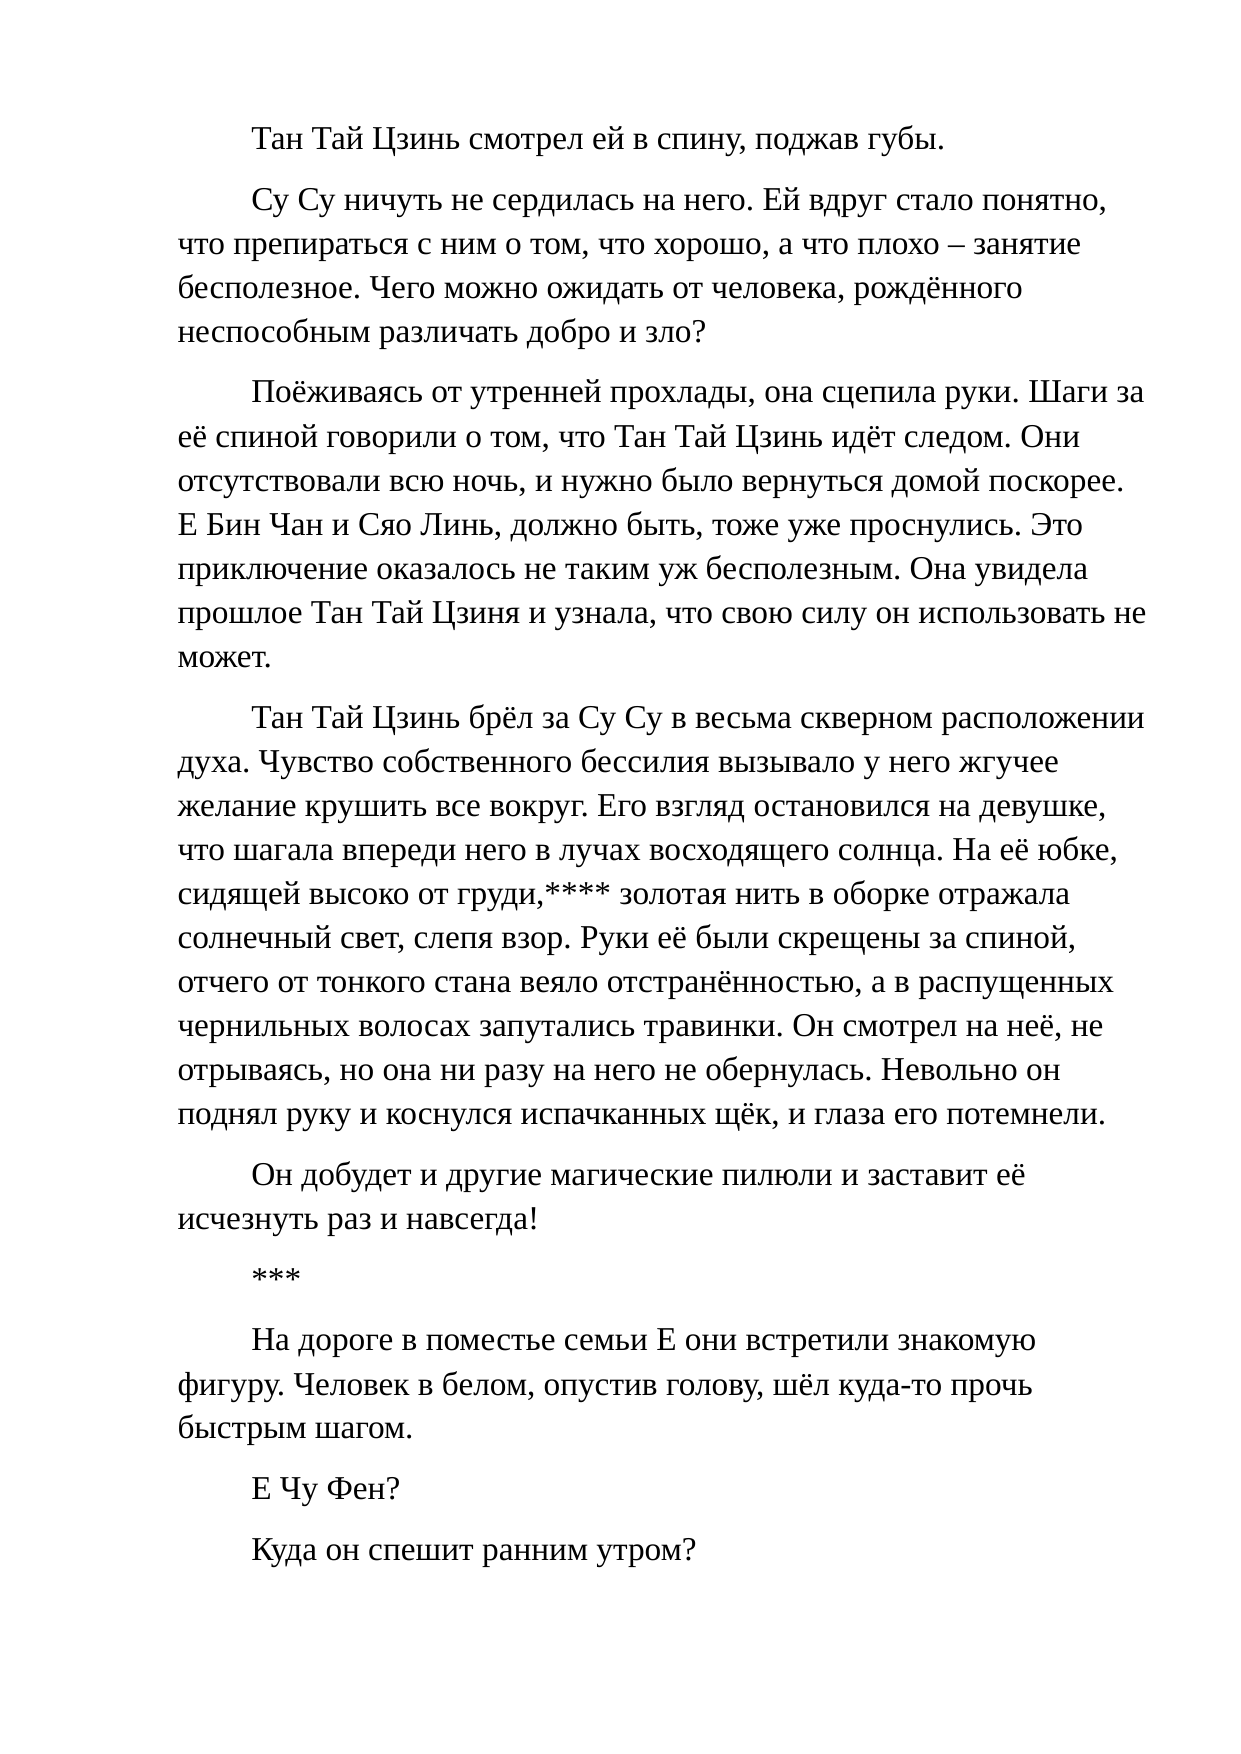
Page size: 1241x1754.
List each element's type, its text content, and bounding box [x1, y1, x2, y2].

text Куда он спешит ранним утром? [177, 1529, 1152, 1568]
text Он добудет и другие магические пилюли и заставит её исчезнуть раз и навсегда! [177, 1154, 1152, 1237]
text *** [177, 1259, 1152, 1297]
text Тан Тай Цзинь смотрел ей в спину, поджав губы. [177, 118, 1152, 156]
text Е Чу Фен? [177, 1468, 1152, 1507]
text Поёживаясь от утренней прохлады, она сцепила руки. Шаги за её спиной говорили о том, что Тан Тай Цзинь идёт следом. Они отсутствовали всю ночь, и нужно было вернуться домой поскорее. Е Бин Чан и Сяо Линь, должно быть, тоже уже проснулись. Это приключение оказалось не таким уж бесполезным. Она увидела прошлое Тан Тай Цзиня и узнала, что свою силу он использовать не может. [177, 372, 1152, 674]
text На дороге в поместье семьи Е они встретили знакомую фигуру. Человек в белом, опустив голову, шёл куда-то прочь быстрым шагом. [177, 1320, 1152, 1446]
text Тан Тай Цзинь брёл за Су Су в весьма скверном расположении духа. Чувство собственного бессилия вызывало у него жгучее желание крушить все вокруг. Его взгляд остановился на девушке, что шагала впереди него в лучах восходящего солнца. На её юбке, сидящей высоко от груди,**** золотая нить в оборке отражала солнечный свет, слепя взор. Руки её были скрещены за спиной, отчего от тонкого стана веяло отстранённостью, а в распущенных чернильных волосах запутались травинки. Он смотрел на неё, не отрываясь, но она ни разу на него не обернулась. Невольно он поднял руку и коснулся испачканных щёк, и глаза его потемнели. [177, 697, 1152, 1132]
text Су Су ничуть не сердилась на него. Ей вдруг стало понятно, что препираться с ним о том, что хорошо, а что плохо – занятие бесполезное. Чего можно ожидать от человека, рождённого неспособным различать добро и зло? [177, 179, 1152, 349]
